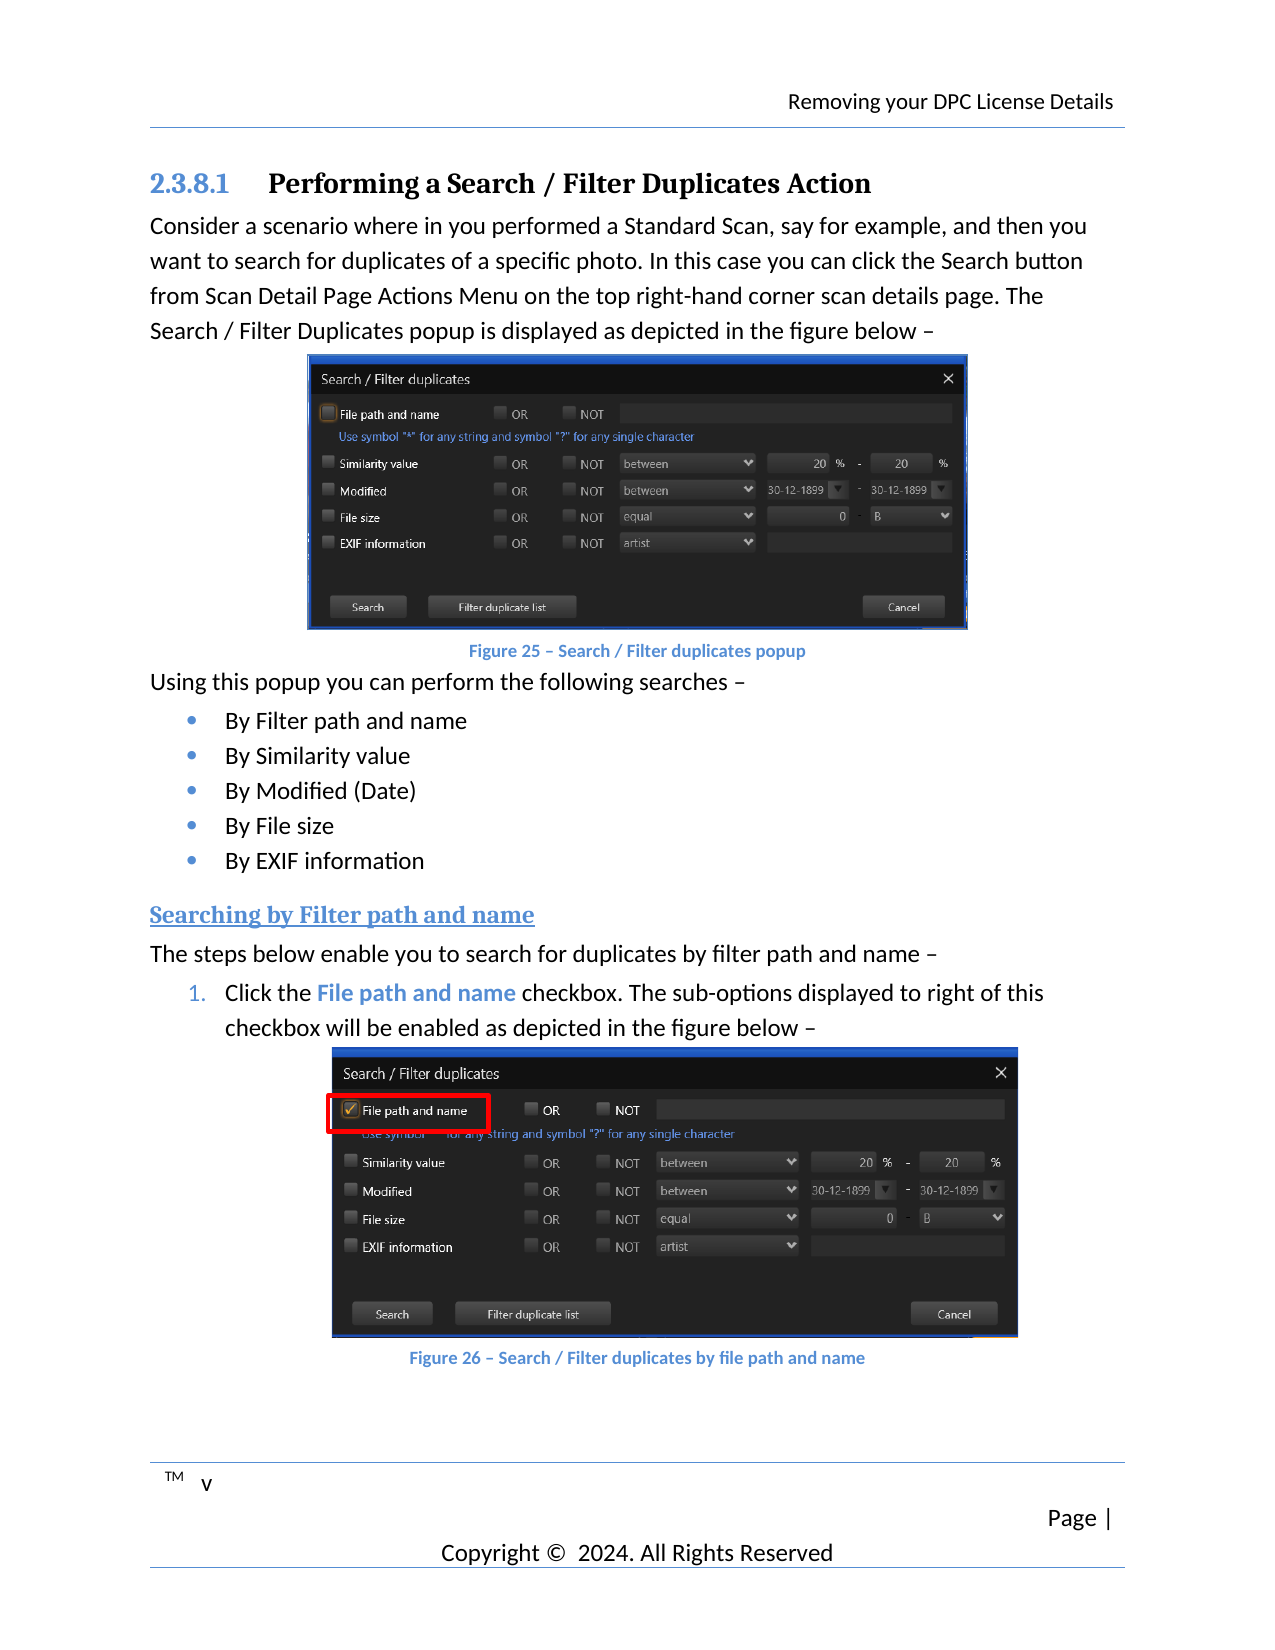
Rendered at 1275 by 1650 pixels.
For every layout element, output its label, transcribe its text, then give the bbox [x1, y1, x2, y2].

text Figure – Search / Filter duplicates by file path and name [150, 1346, 1125, 1369]
text Figure – Search / Filter duplicates popup [150, 639, 1125, 662]
picture [308, 356, 967, 629]
text Consider a scenario where in you performed a Standard Scan, say for example, and then you want to search for duplicates of a specific photo. In this case you can click the Search button from Scan Detail Page Actions Menu on the top right-hand corner scan details page. The Search / Filter Duplicates popup is displayed as depicted in the figure below – [150, 210, 1125, 346]
subtitle Performing a Search / Filter Duplicates Action [150, 167, 1125, 201]
list By File size [187, 810, 1125, 841]
picture [331, 1098, 486, 1129]
list By Modified (Date) [187, 775, 1125, 806]
text Using this popup you can perform the following searches – [150, 666, 1125, 697]
picture [331, 1047, 1019, 1338]
list By EXIF information [187, 845, 1125, 876]
list By Similarity value [187, 740, 1125, 771]
list Click the File path and name checkbox. The sub-options displayed to right of this checkbox will be enabled as depicted in the figure below – [187, 977, 1125, 1043]
text The steps below enable you to search for duplicates by filter path and name – [150, 938, 1125, 969]
subtitle Searching by Filter path and name [150, 901, 1125, 930]
list By Filter path and name [187, 705, 1125, 736]
